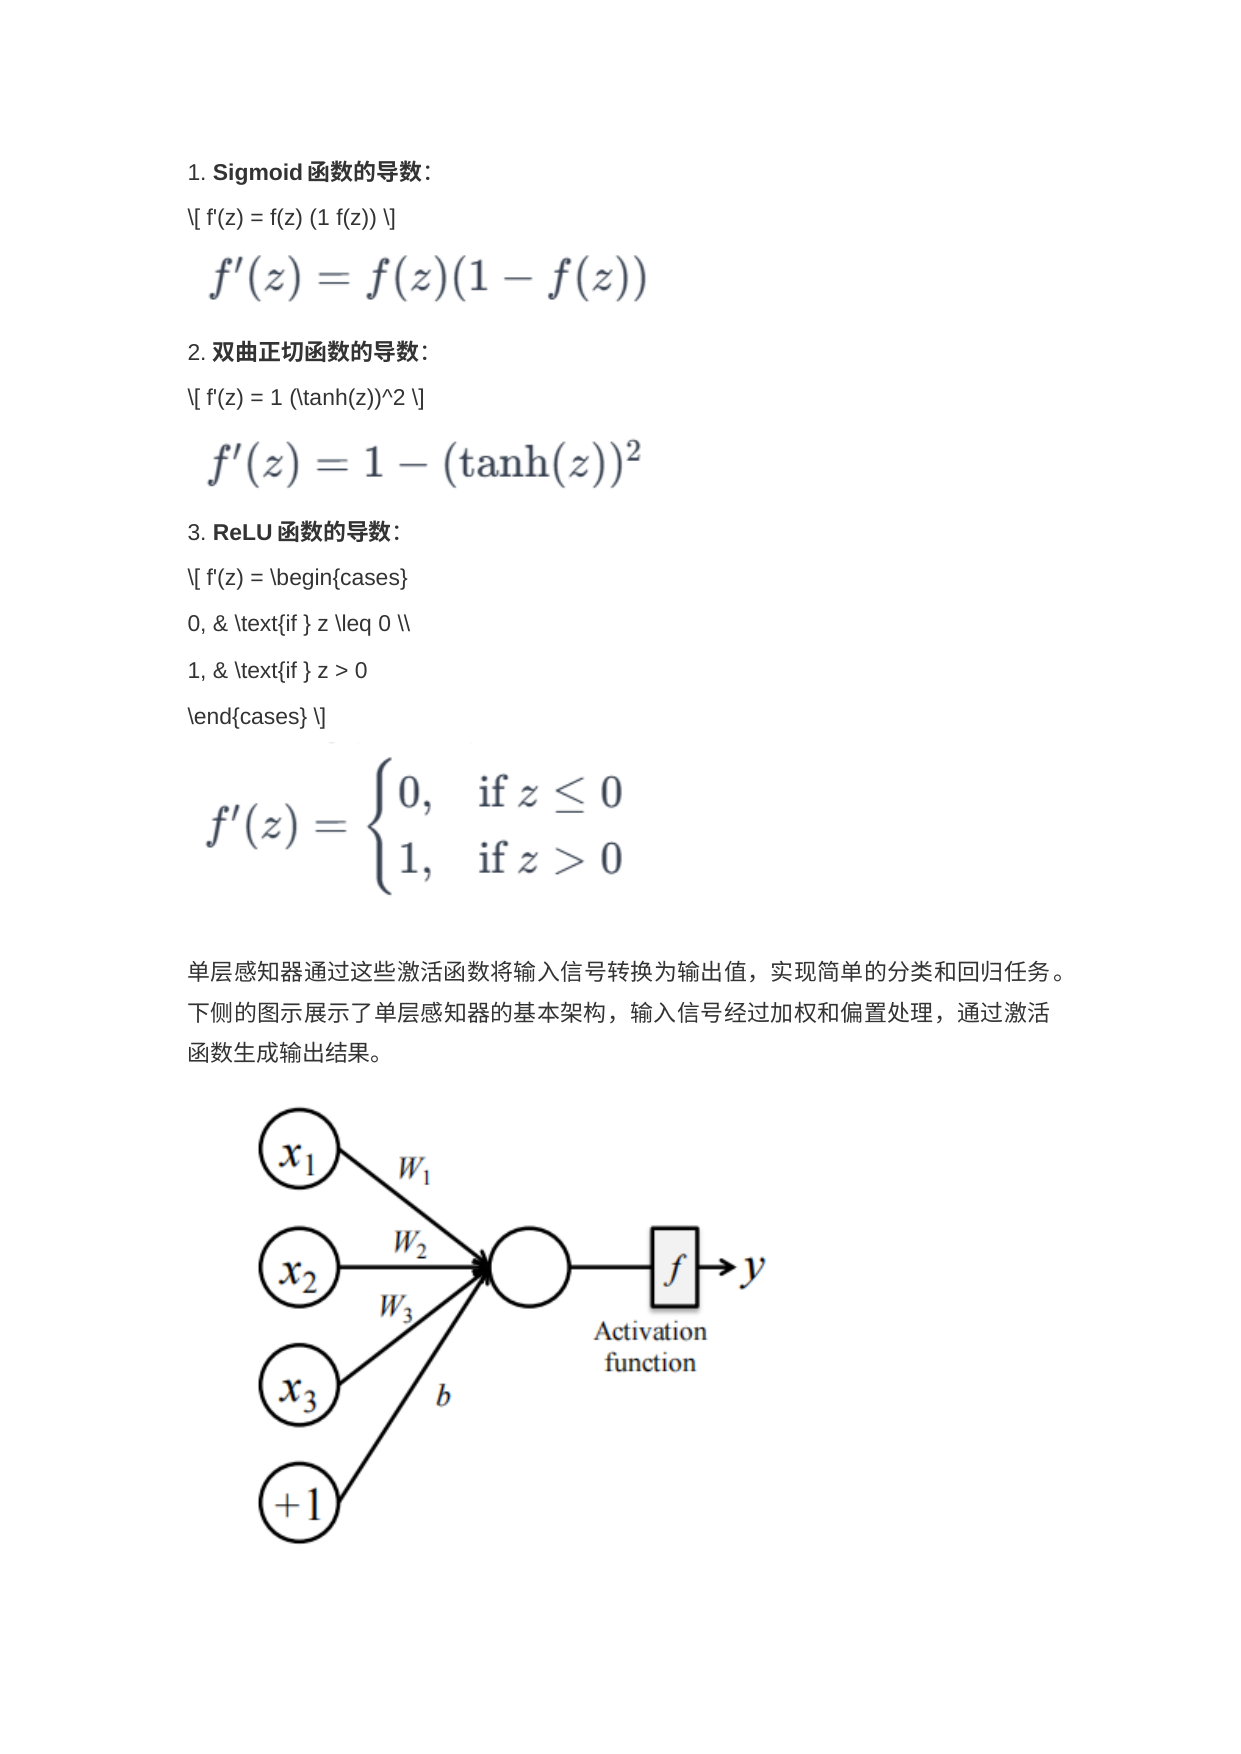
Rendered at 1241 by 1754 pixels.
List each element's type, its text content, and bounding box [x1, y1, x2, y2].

text 0, & \text{if } z \leq 0 \\ [187, 603, 1053, 643]
picture [187, 423, 669, 499]
text 单层感知器通过这些激活函数将输入信号转换为输出值，实现简单的分类和回归任务。下侧的图示展示了单层感知器的基本架构，输入信号经过加权和偏置处理，通过激活函数生成输出结果。 [187, 951, 1053, 1072]
text \[ f'(z) = f(z) (1 f(z)) \] [187, 197, 1053, 237]
picture [187, 742, 672, 914]
text 2. 双曲正切函数的导数： [187, 330, 1053, 370]
picture [187, 1077, 836, 1550]
text 3. ReLU函数的导数： [187, 510, 1053, 550]
text \[ f'(z) = \begin{cases} [187, 557, 1053, 597]
text \[ f'(z) = 1 (\tanh(z))^2 \] [187, 377, 1053, 417]
text \end{cases} \] [187, 696, 1053, 737]
picture [187, 243, 669, 314]
text 1, & \text{if } z > 0 [187, 650, 1053, 690]
text 1. Sigmoid函数的导数： [187, 150, 1053, 190]
